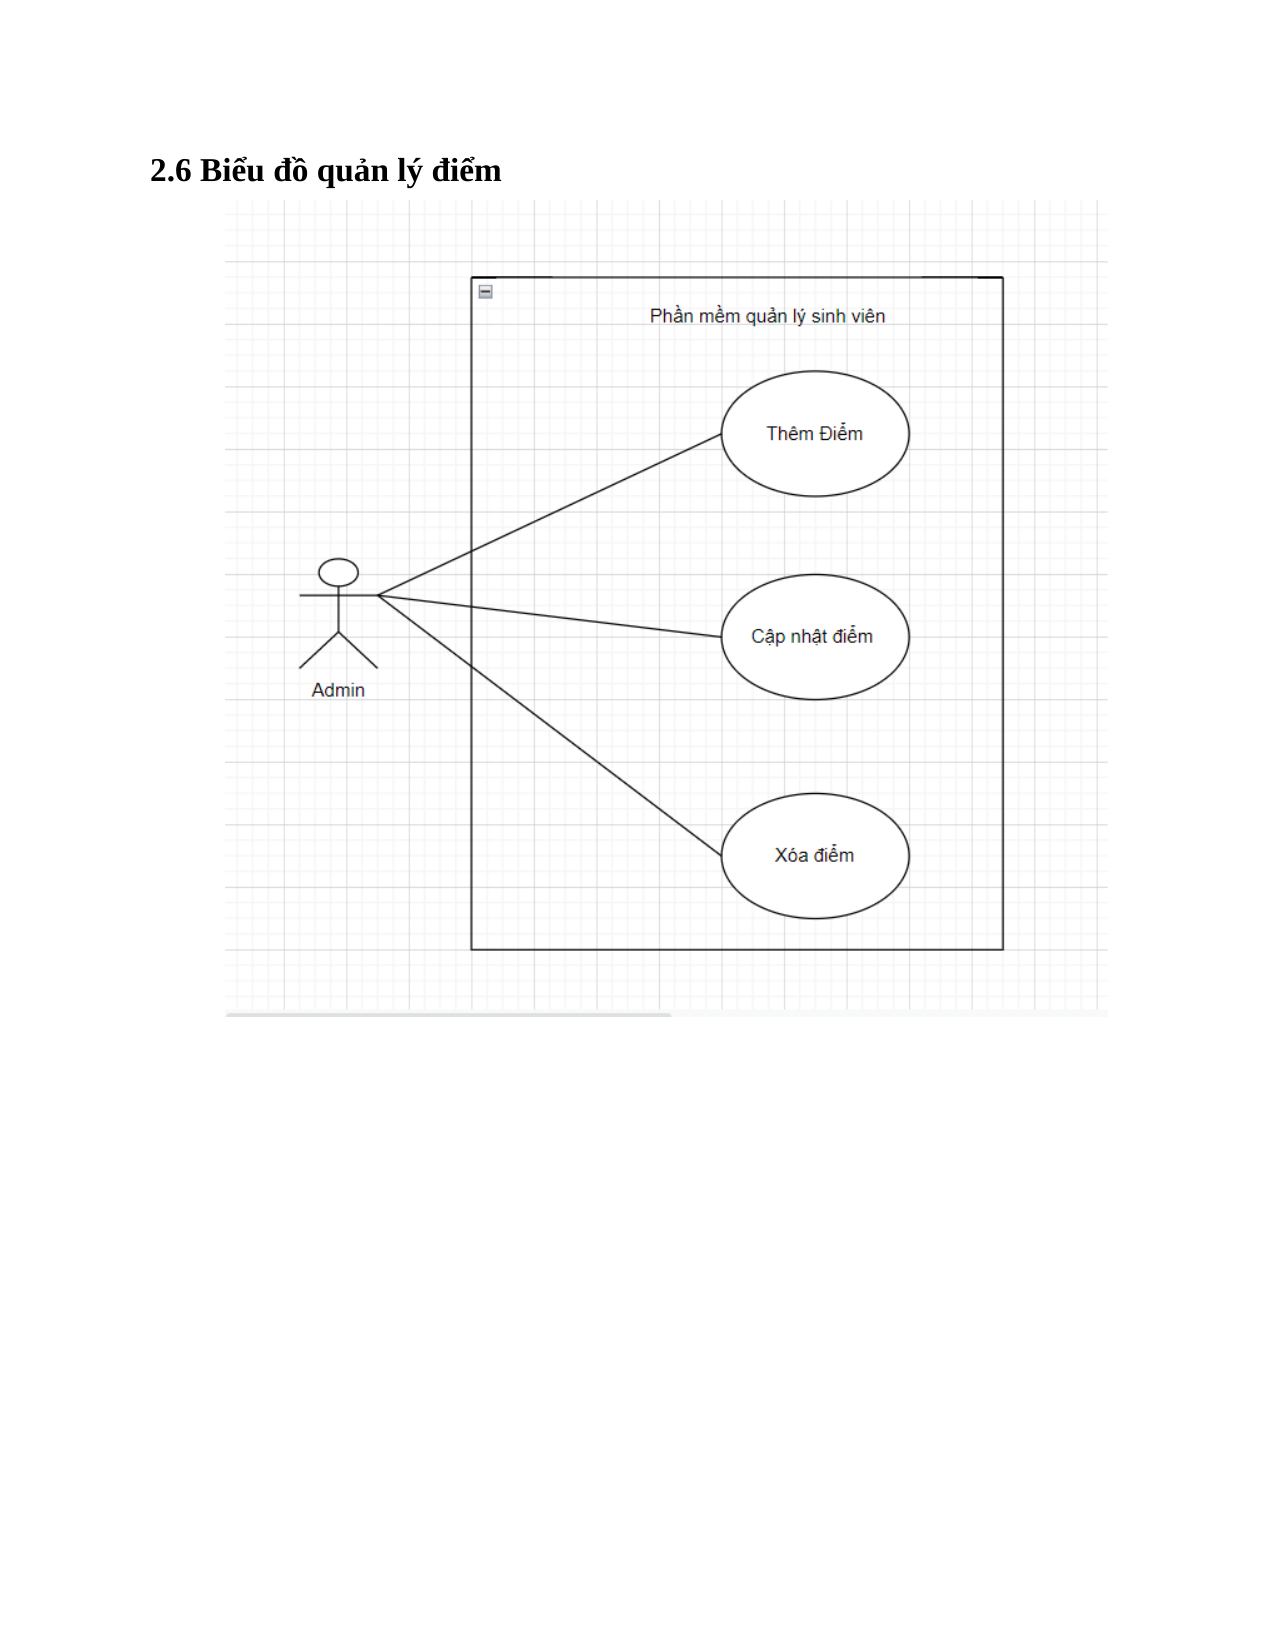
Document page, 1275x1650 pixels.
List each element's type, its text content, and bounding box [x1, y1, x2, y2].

picture [225, 200, 1108, 1017]
subtitle 2.6 Biểu đồ quản lý điểm [150, 150, 1125, 188]
